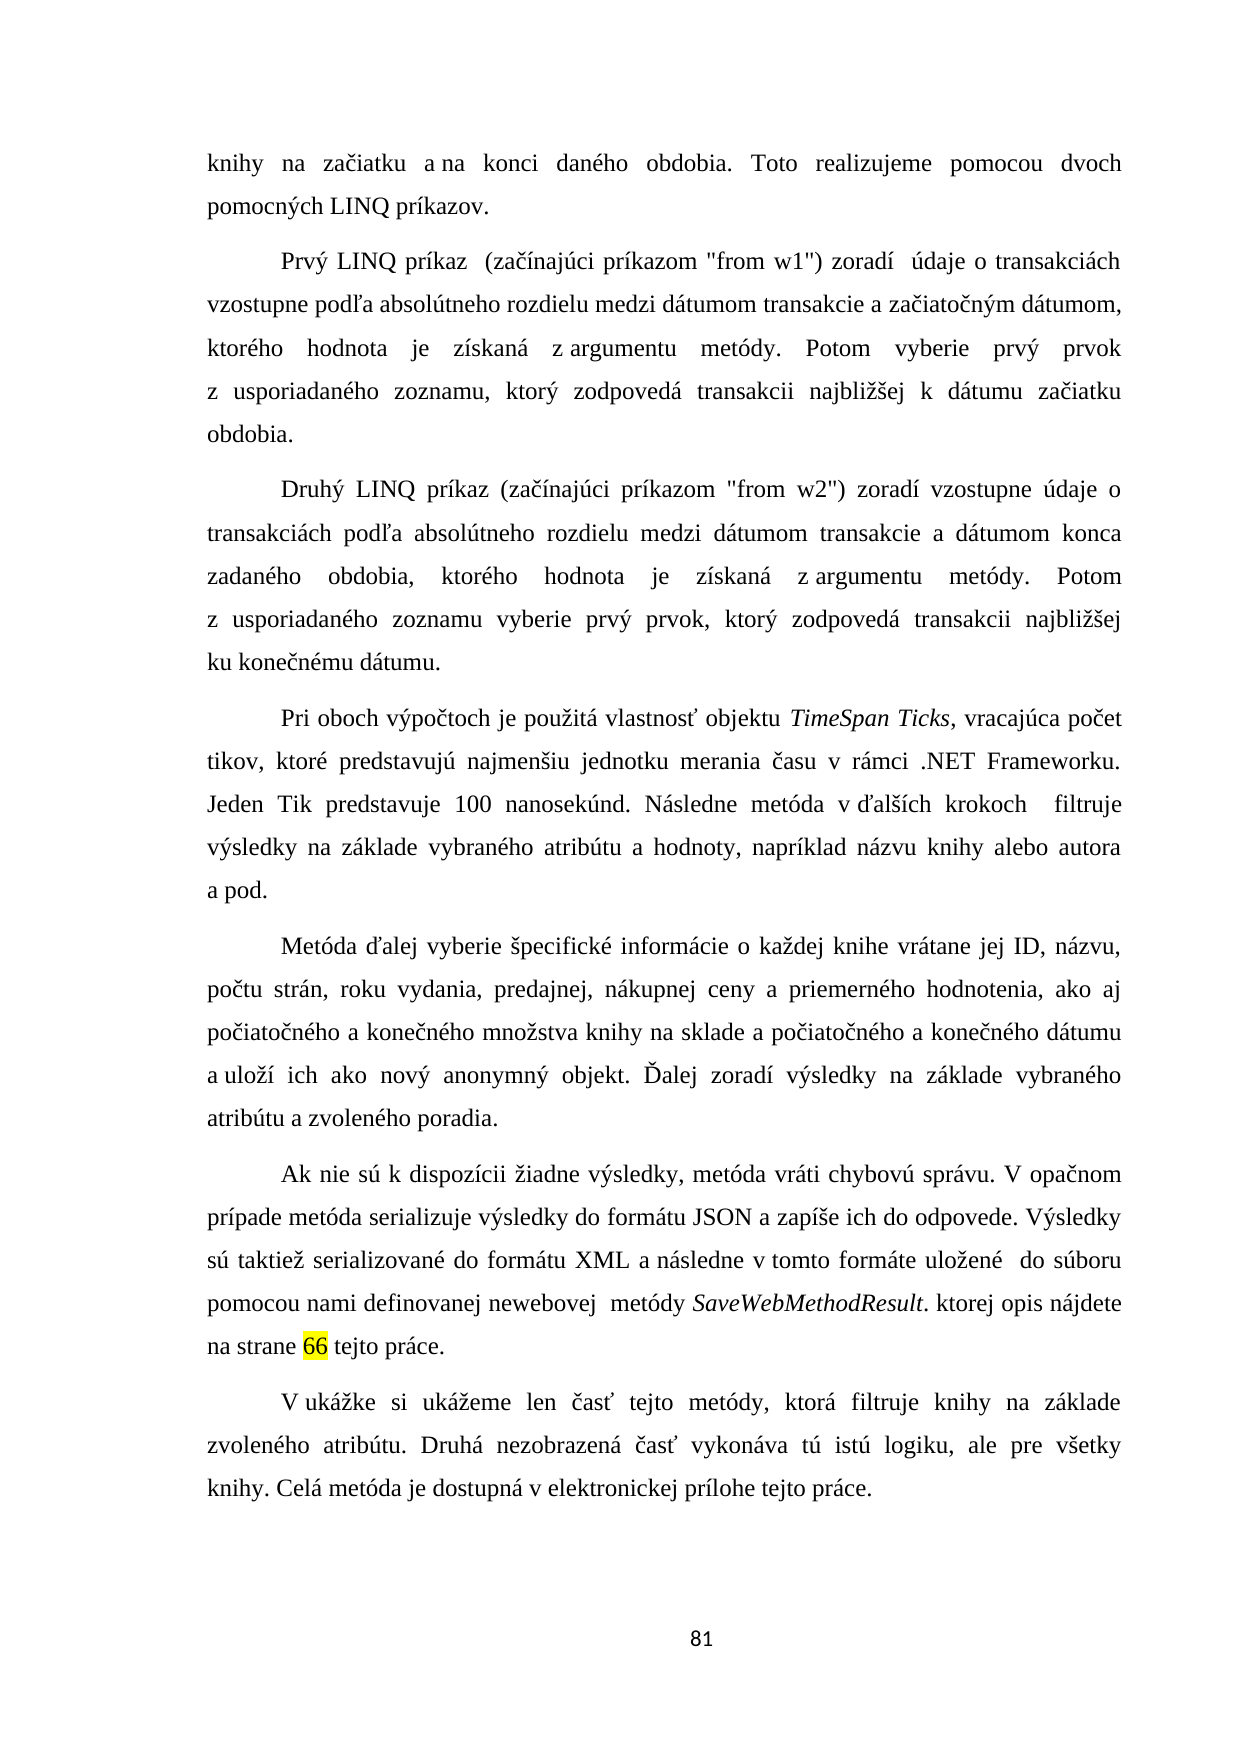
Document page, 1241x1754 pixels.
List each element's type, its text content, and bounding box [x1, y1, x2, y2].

text Pri oboch výpočtoch je použitá vlastnosť objektu TimeSpan Ticks, vracajúca počet tikov, ktoré predstavujú najmenšiu jednotku merania času v rámci .NET Frameworku. Jeden Tik predstavuje 100 nanosekúnd. Následne metóda v ďalších krokoch filtruje výsledky na základe vybraného atribútu a hodnoty, napríklad názvu knihy alebo autora a pod. [207, 703, 1122, 904]
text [207, 148, 1122, 219]
text Druhý LINQ príkaz (začínajúci príkazom "from w2") zoradí vzostupne údaje o transakciách podľa absolútneho rozdielu medzi dátumom transakcie a dátumom konca zadaného obdobia, ktorého hodnota je získaná z argumentu metódy. Potom z usporiadaného zoznamu vyberie prvý prvok, ktorý zodpovedá transakcii najbližšej ku konečnému dátumu. [207, 474, 1122, 676]
text Metóda ďalej vyberie špecifické informácie o každej knihe vrátane jej ID, názvu, počtu strán, roku vydania, predajnej, nákupnej ceny a priemerného hodnotenia, ako aj počiatočného a konečného množstva knihy na sklade a počiatočného a konečného dátumu a uloží ich ako nový anonymný objekt. Ďalej zoradí výsledky na základe vybraného atribútu a zvoleného poradia. [207, 931, 1122, 1132]
text V ukážke si ukážeme len časť tejto metódy, ktorá filtruje knihy na základe zvoleného atribútu. Druhá nezobrazená časť vykonáva tú istú logiku, ale pre všetky knihy. Celá metóda je dostupná v elektronickej prílohe tejto práce. [207, 1387, 1122, 1502]
text Prvý LINQ príkaz (začínajúci príkazom "from w1") zoradí údaje o transakciách vzostupne podľa absolútneho rozdielu medzi dátumom transakcie a začiatočným dátumom, ktorého hodnota je získaná z argumentu metódy. Potom vyberie prvý prvok z usporiadaného zoznamu, ktorý zodpovedá transakcii najbližšej k dátumu začiatku obdobia. [207, 246, 1122, 448]
text Ak nie sú k dispozícii žiadne výsledky, metóda vráti chybovú správu. V opačnom prípade metóda serializuje výsledky do formátu JSON a zapíše ich do odpovede. Výsledky sú taktiež serializované do formátu XML a následne v tomto formáte uložené do súboru pomocou nami definovanej newebovej metódy SaveWebMethodResult. ktorej opis nájdete na strane 66 tejto práce. [207, 1159, 1122, 1360]
